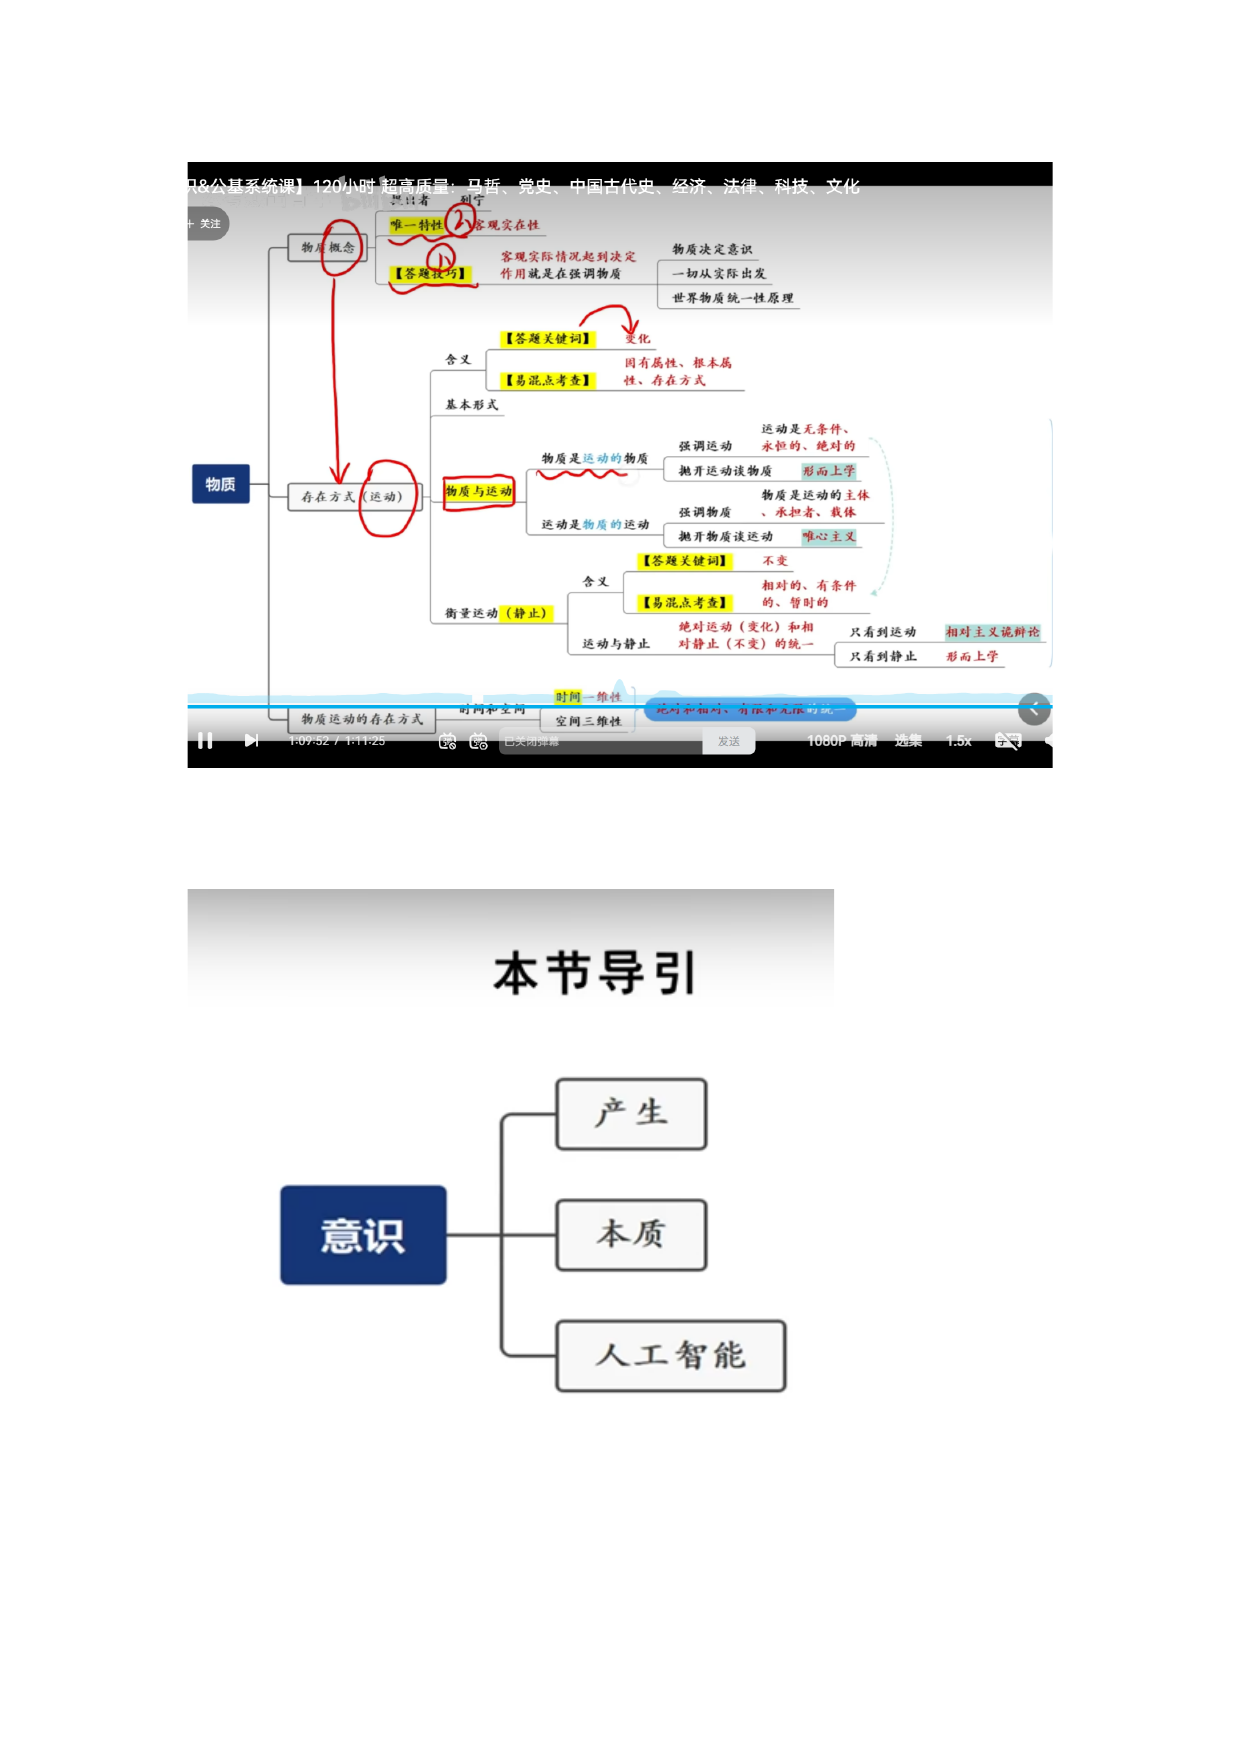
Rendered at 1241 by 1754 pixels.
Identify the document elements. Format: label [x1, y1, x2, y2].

picture [187, 709, 1053, 768]
picture [187, 889, 835, 1427]
picture [187, 162, 1053, 704]
